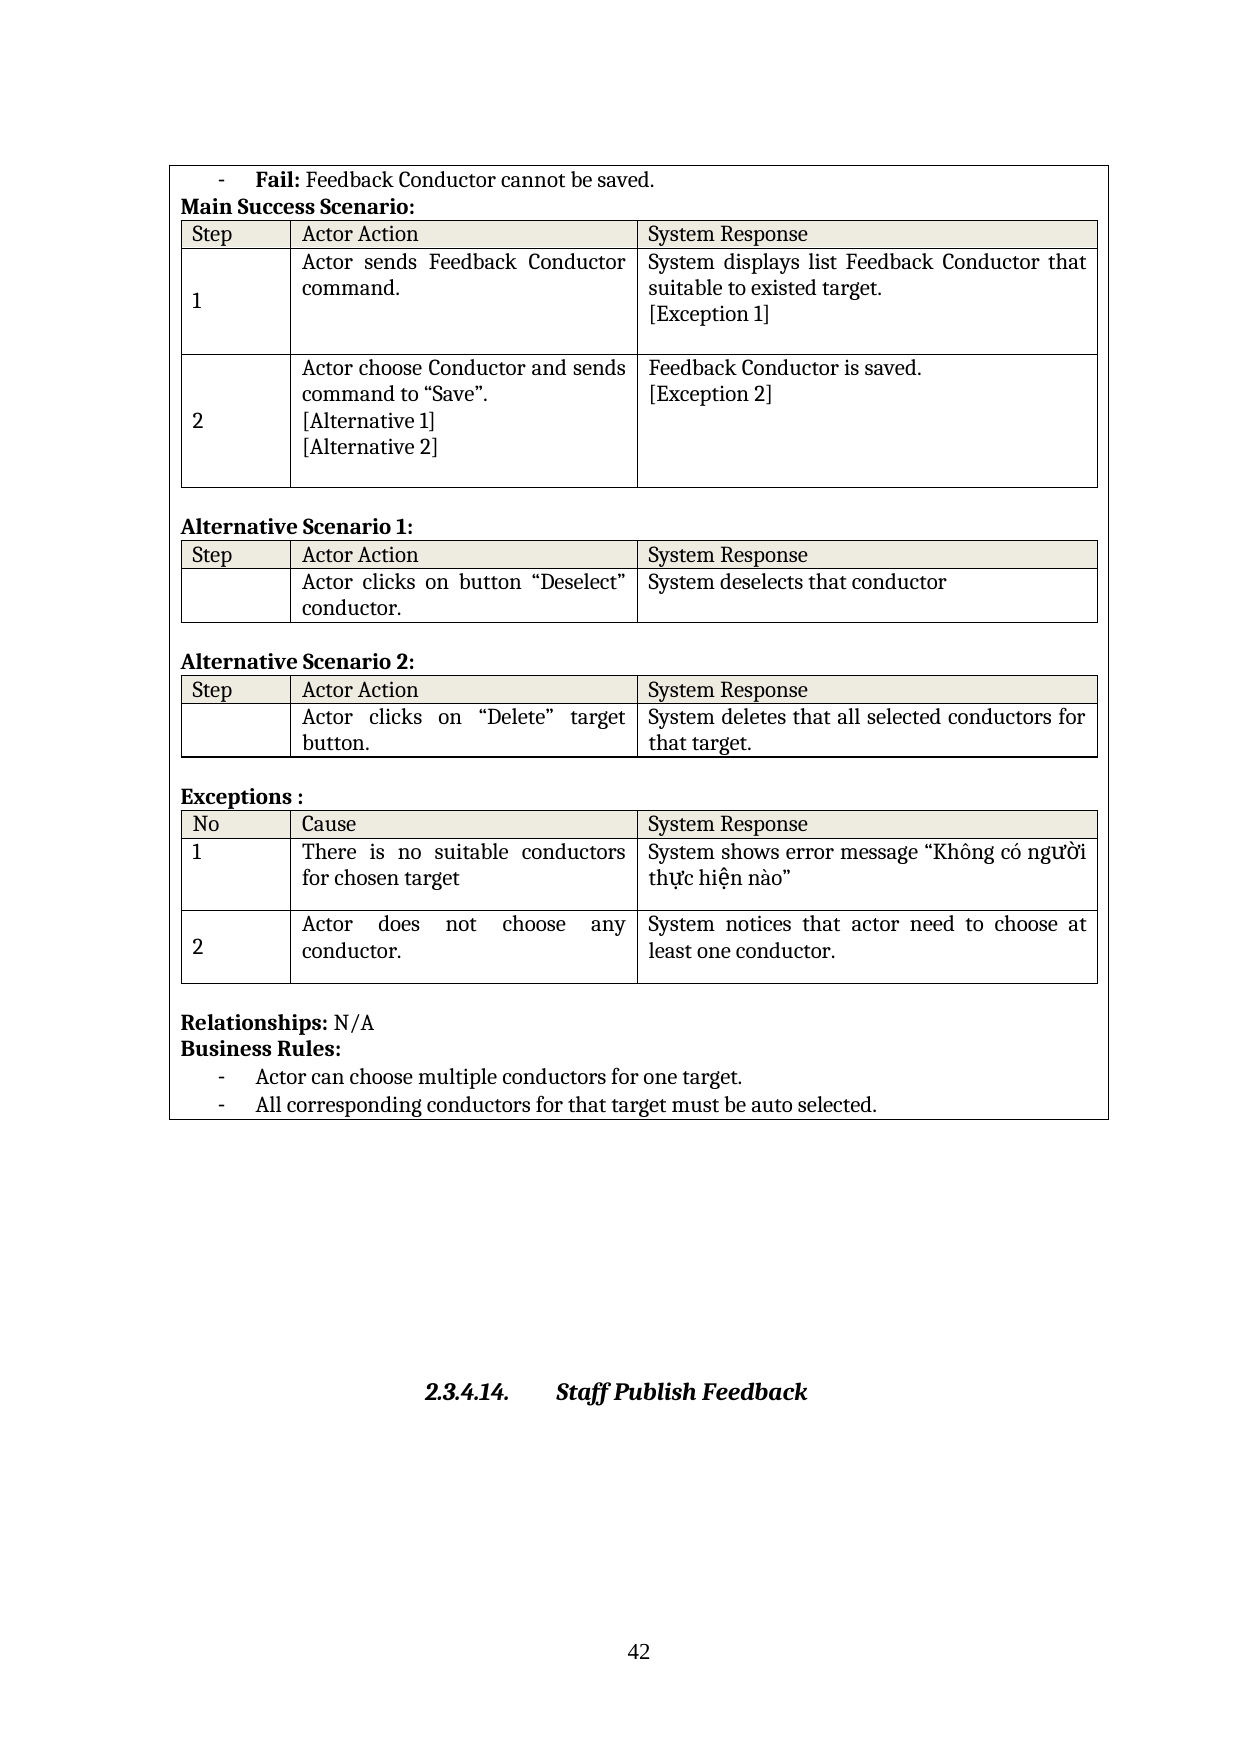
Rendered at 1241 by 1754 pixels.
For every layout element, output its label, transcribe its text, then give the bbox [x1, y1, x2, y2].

list Staff Publish Feedback [425, 1378, 1171, 1407]
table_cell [170, 166, 1108, 1118]
